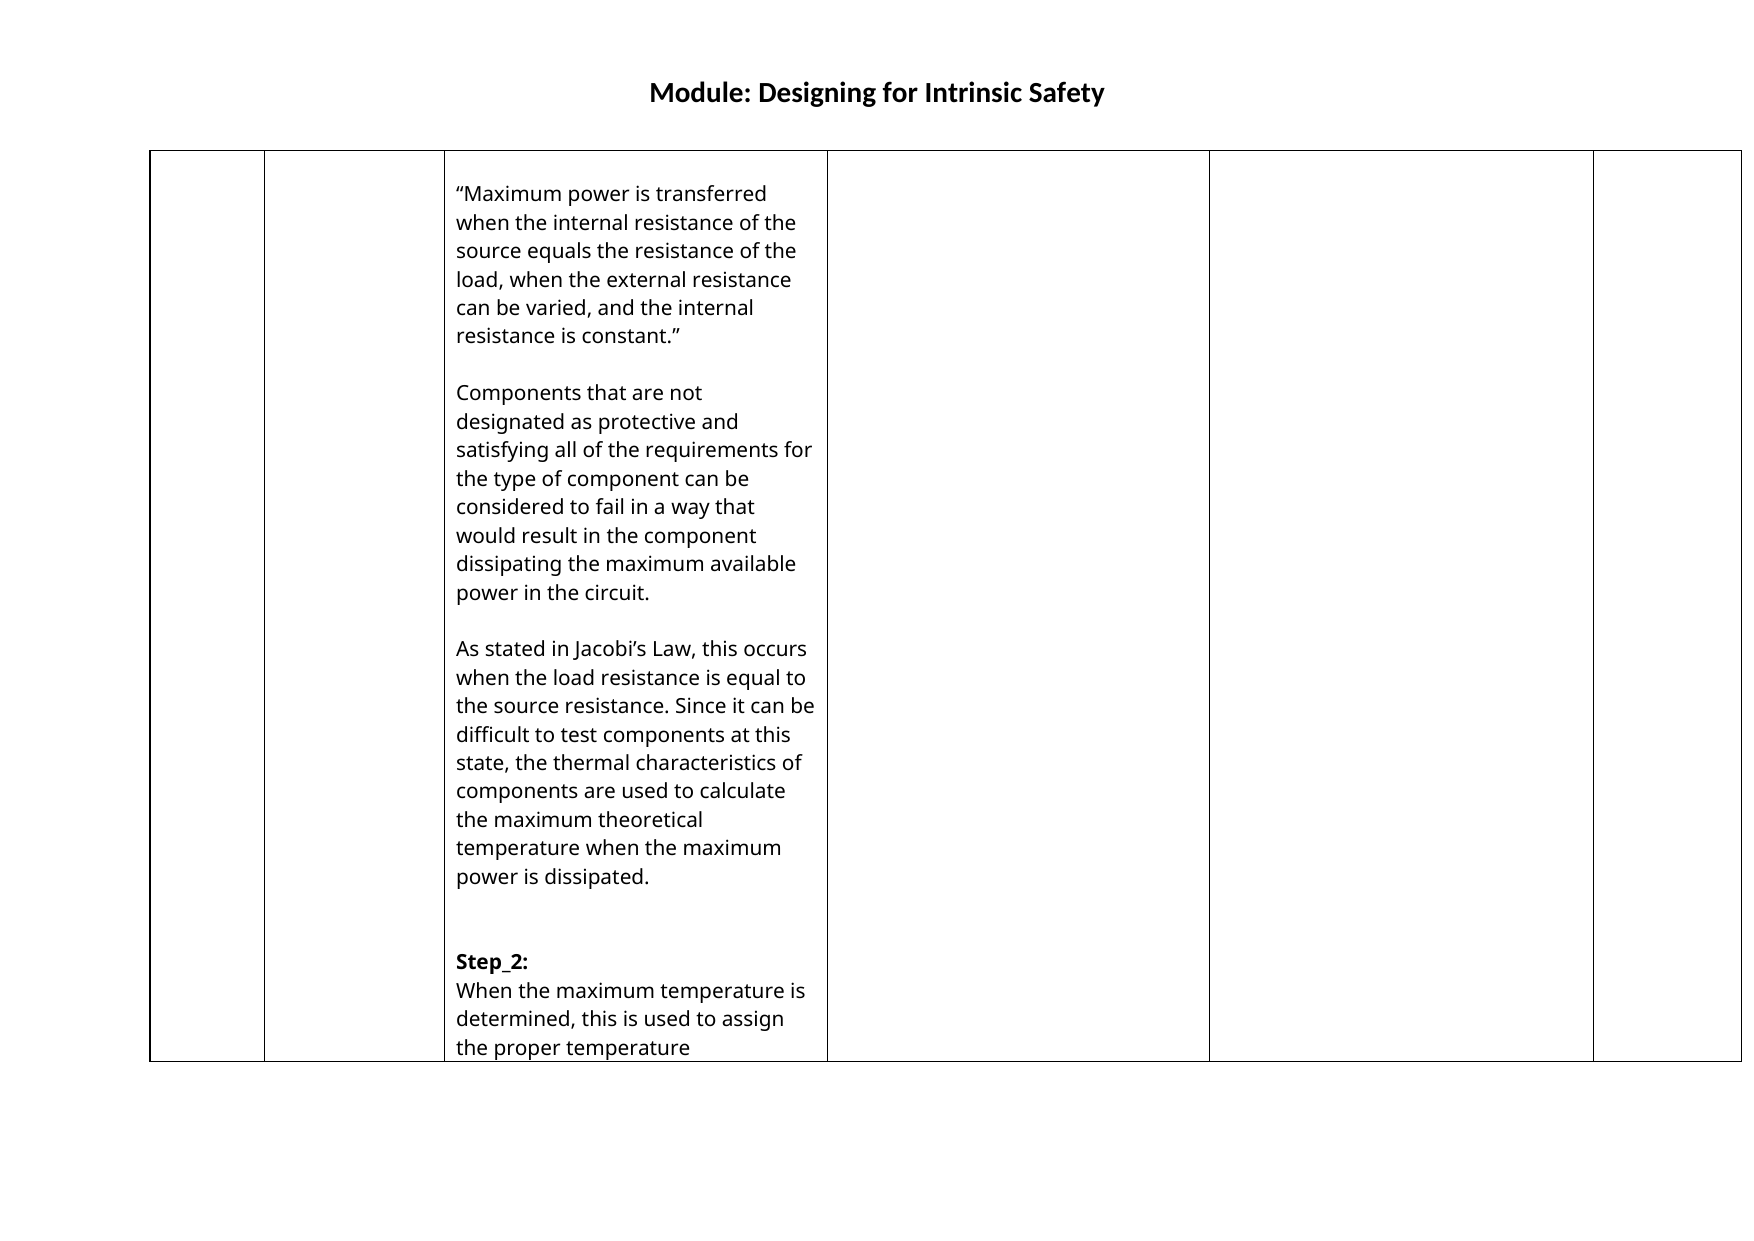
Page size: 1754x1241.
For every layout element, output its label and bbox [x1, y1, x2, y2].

table_cell [445, 151, 827, 1061]
table_cell [151, 151, 264, 1061]
table_cell [1210, 151, 1593, 1061]
table_cell [1594, 151, 1741, 1061]
table_cell [265, 151, 444, 1061]
table_cell [828, 151, 1209, 1061]
